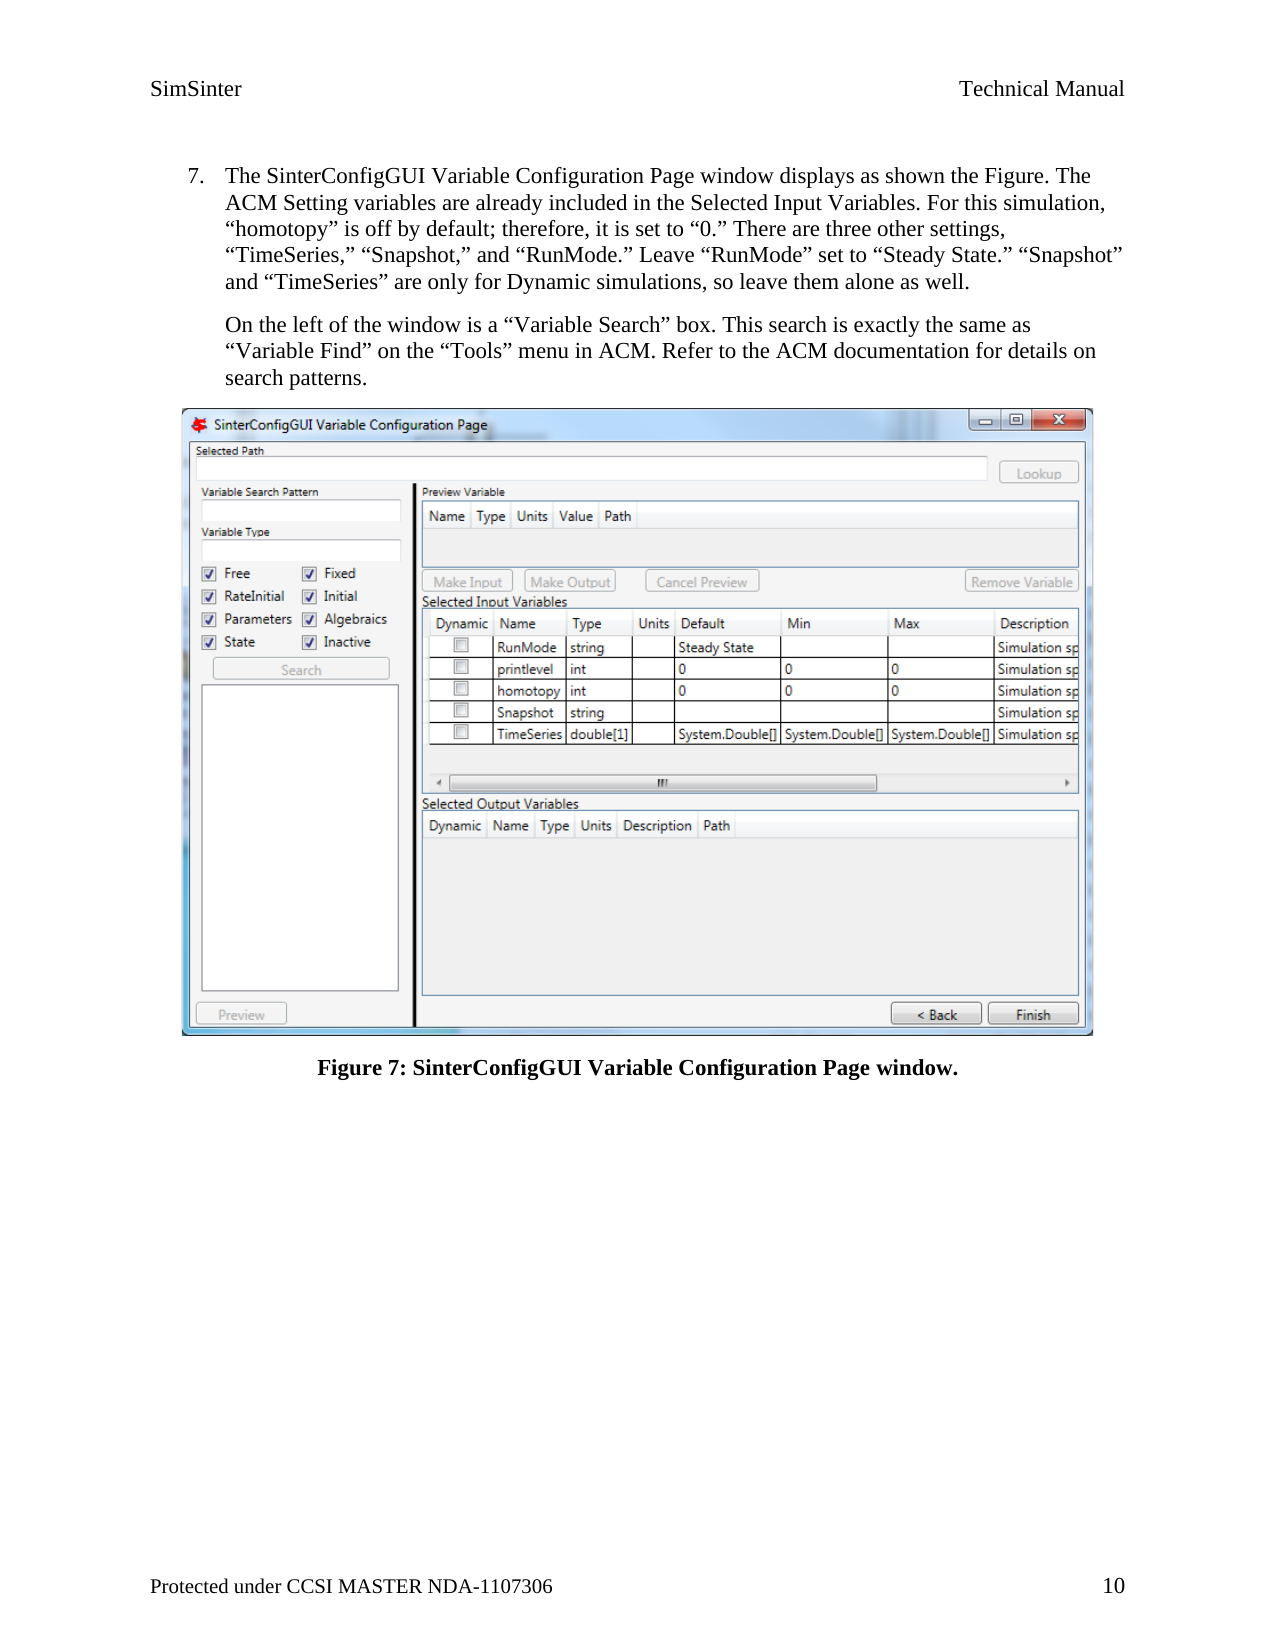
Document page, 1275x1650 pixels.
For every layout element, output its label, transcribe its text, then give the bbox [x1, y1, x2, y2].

text Figure 7: SinterConfigGUI Variable Configuration Page window. [150, 1054, 1125, 1080]
picture [181, 408, 1094, 1036]
text On the left of the window is a “Variable Search” box. This search is exactly the same as “Variable Find” on the “Tools” menu in ACM. Refer to the ACM documentation for details on search patterns. [225, 311, 1125, 390]
list The SinterConfigGUI Variable Configuration Page window displays as shown the Figure. The ACM Setting variables are already included in the Selected Input Variables. For this simulation, “homotopy” is off by default; therefore, it is set to “0.” There are three other settings, “TimeSeries,” “Snapshot,” and “RunMode.” Leave “RunMode” set to “Steady State.” “Snapshot” and “TimeSeries” are only for Dynamic simulations, so leave them alone as well. [187, 162, 1125, 294]
